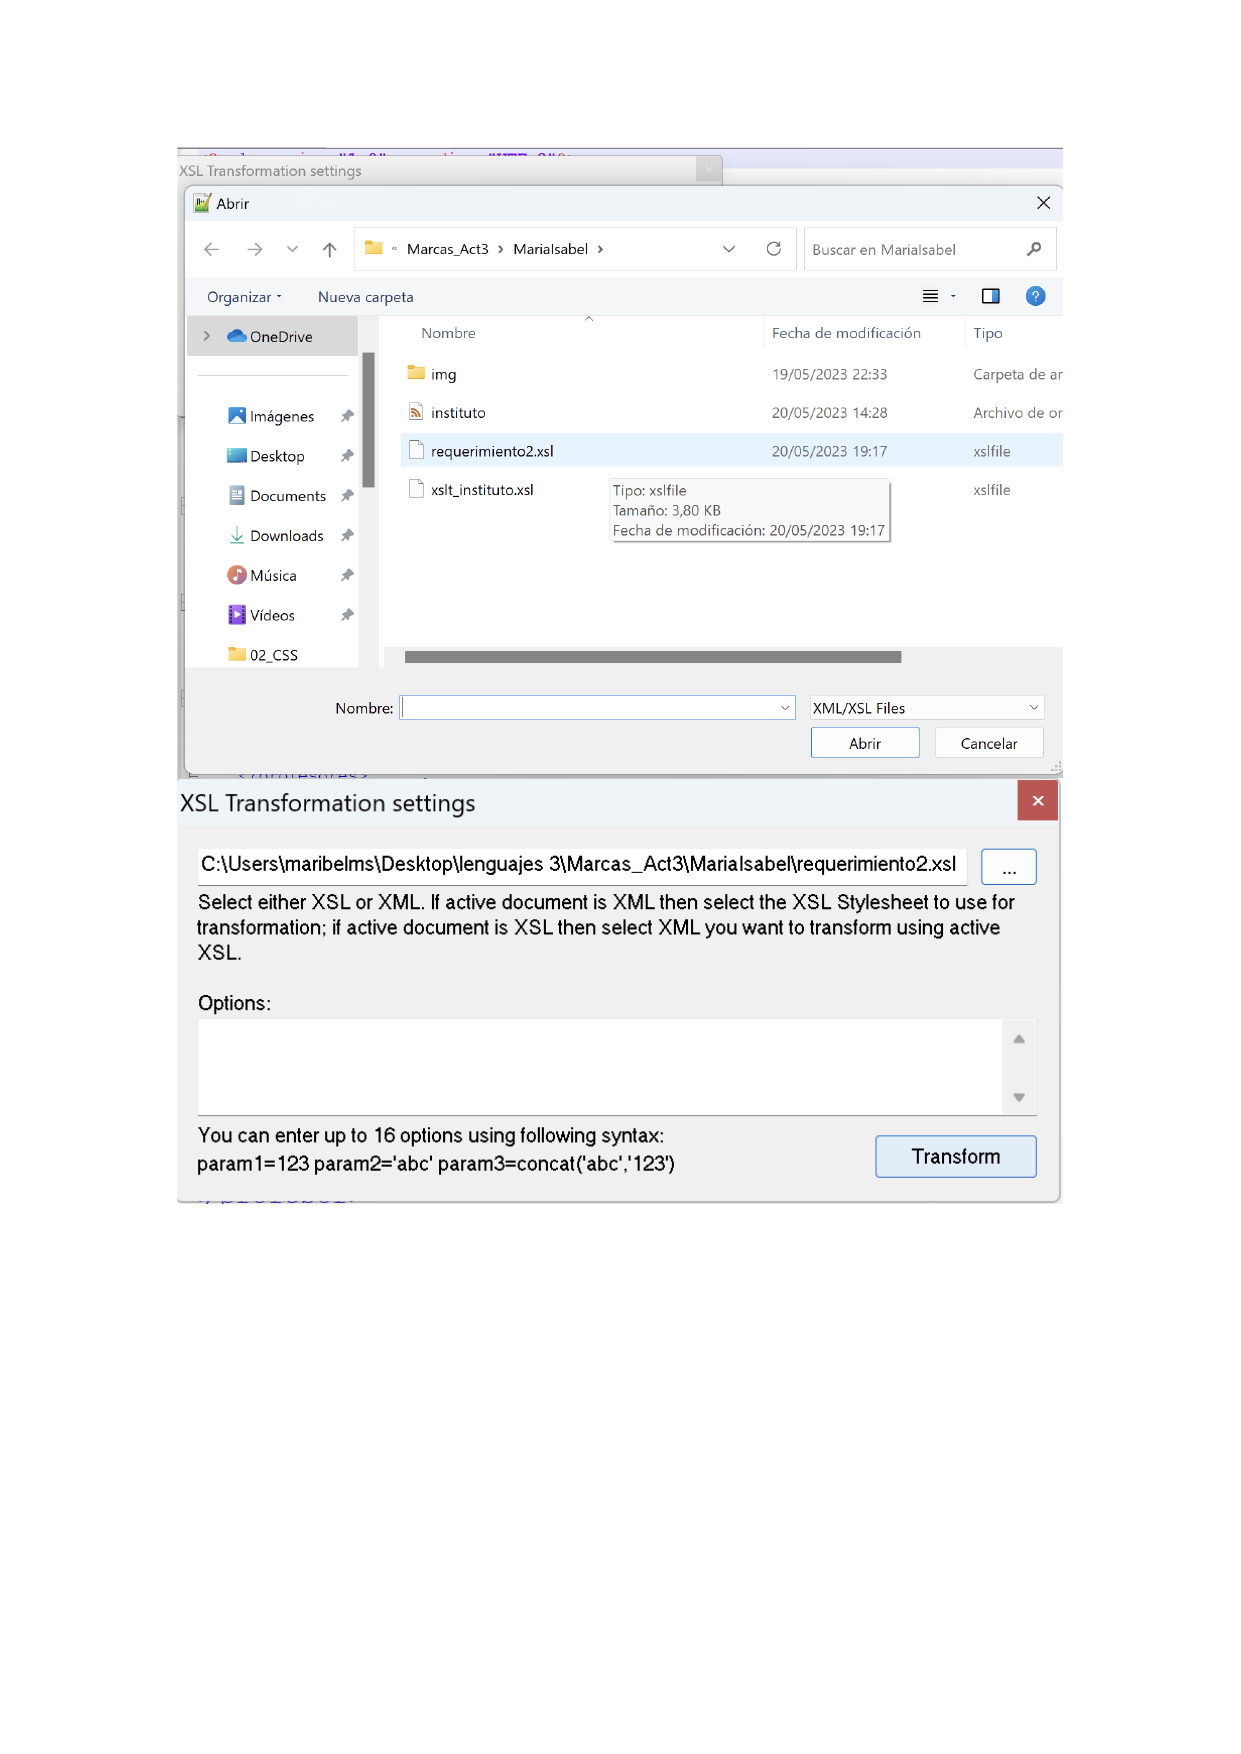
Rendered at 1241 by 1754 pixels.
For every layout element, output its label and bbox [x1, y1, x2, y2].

picture [177, 147, 1063, 1204]
